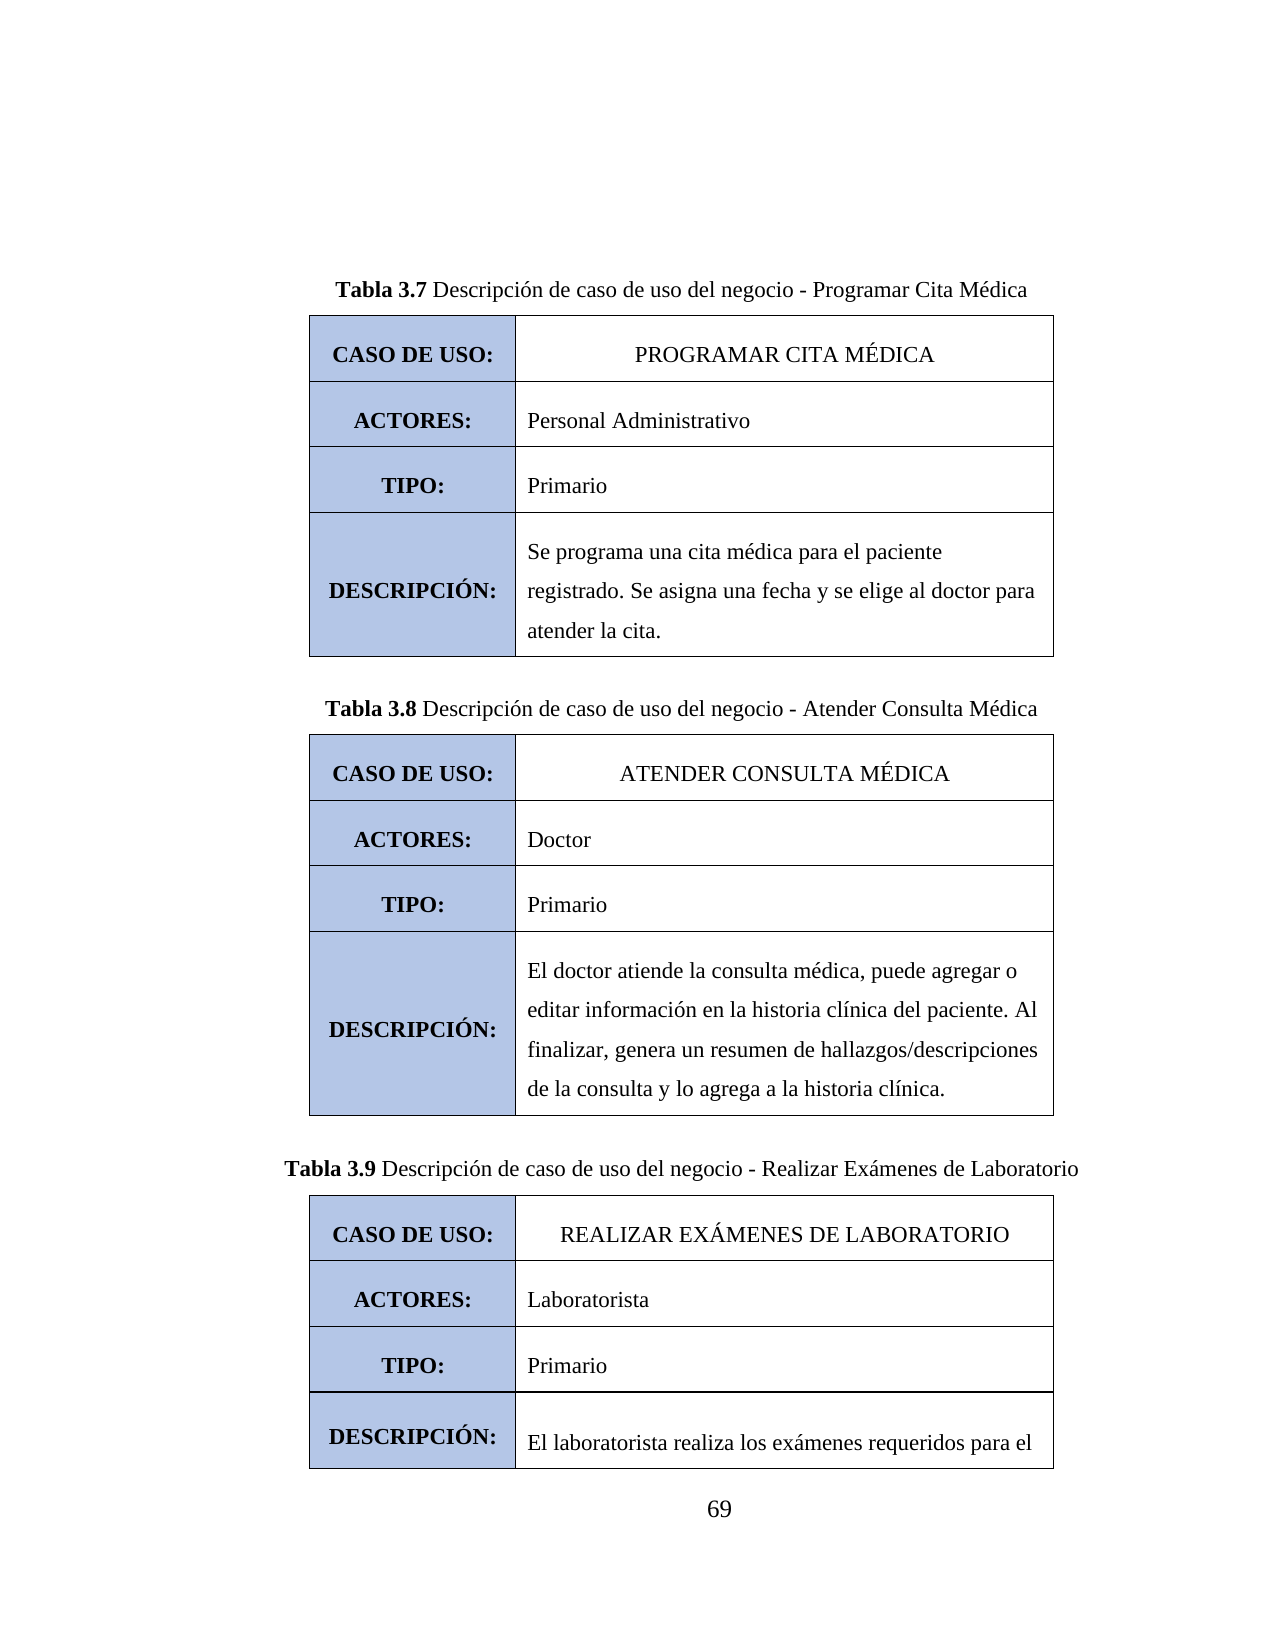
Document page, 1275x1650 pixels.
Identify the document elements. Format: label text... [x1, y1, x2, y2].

table_header REALIZAR EXÁMENES DE LABORATORIO [516, 1196, 1053, 1260]
table_cell ACTORES: [310, 1261, 515, 1326]
table_cell Primario [516, 1327, 1053, 1391]
text Tabla 3.9 Descripción de caso de uso del negocio - Realizar Exámenes de Laboratorio [236, 1155, 1127, 1182]
table_cell ACTORES: [310, 382, 515, 446]
table_cell Primario [516, 447, 1053, 512]
table_header CASO DE USO: [310, 1196, 515, 1260]
table_cell Doctor [516, 801, 1053, 865]
table_cell Primario [516, 866, 1053, 931]
table_cell Laboratorista [516, 1261, 1053, 1326]
table_cell TIPO: [310, 866, 515, 931]
table_cell Personal Administrativo [516, 382, 1053, 446]
table_cell ACTORES: [310, 801, 515, 865]
table_cell DESCRIPCIÓN: [310, 513, 515, 656]
table_cell El doctor atiende la consulta médica, puede agregar o editar información en la historia clínica del paciente. Al finalizar, genera un resumen de hallazgos/descripciones de la consulta y lo agrega a la historia clínica. [516, 932, 1053, 1115]
table_header ATENDER CONSULTA MÉDICA [516, 735, 1053, 800]
table_cell TIPO: [310, 447, 515, 512]
table_cell DESCRIPCIÓN: [310, 1393, 515, 1468]
table_header CASO DE USO: [310, 735, 515, 800]
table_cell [516, 1393, 1053, 1468]
text Tabla 3.8 Descripción de caso de uso del negocio - Atender Consulta Médica [236, 695, 1127, 721]
table_header PROGRAMAR CITA MÉDICA [516, 316, 1053, 381]
table_cell DESCRIPCIÓN: [310, 932, 515, 1115]
table_header CASO DE USO: [310, 316, 515, 381]
table_cell TIPO: [310, 1327, 515, 1391]
table_cell Se programa una cita médica para el paciente registrado. Se asigna una fecha y se elige al doctor para atender la cita. [516, 513, 1053, 656]
text Tabla 3.7 Descripción de caso de uso del negocio - Programar Cita Médica [236, 276, 1127, 302]
